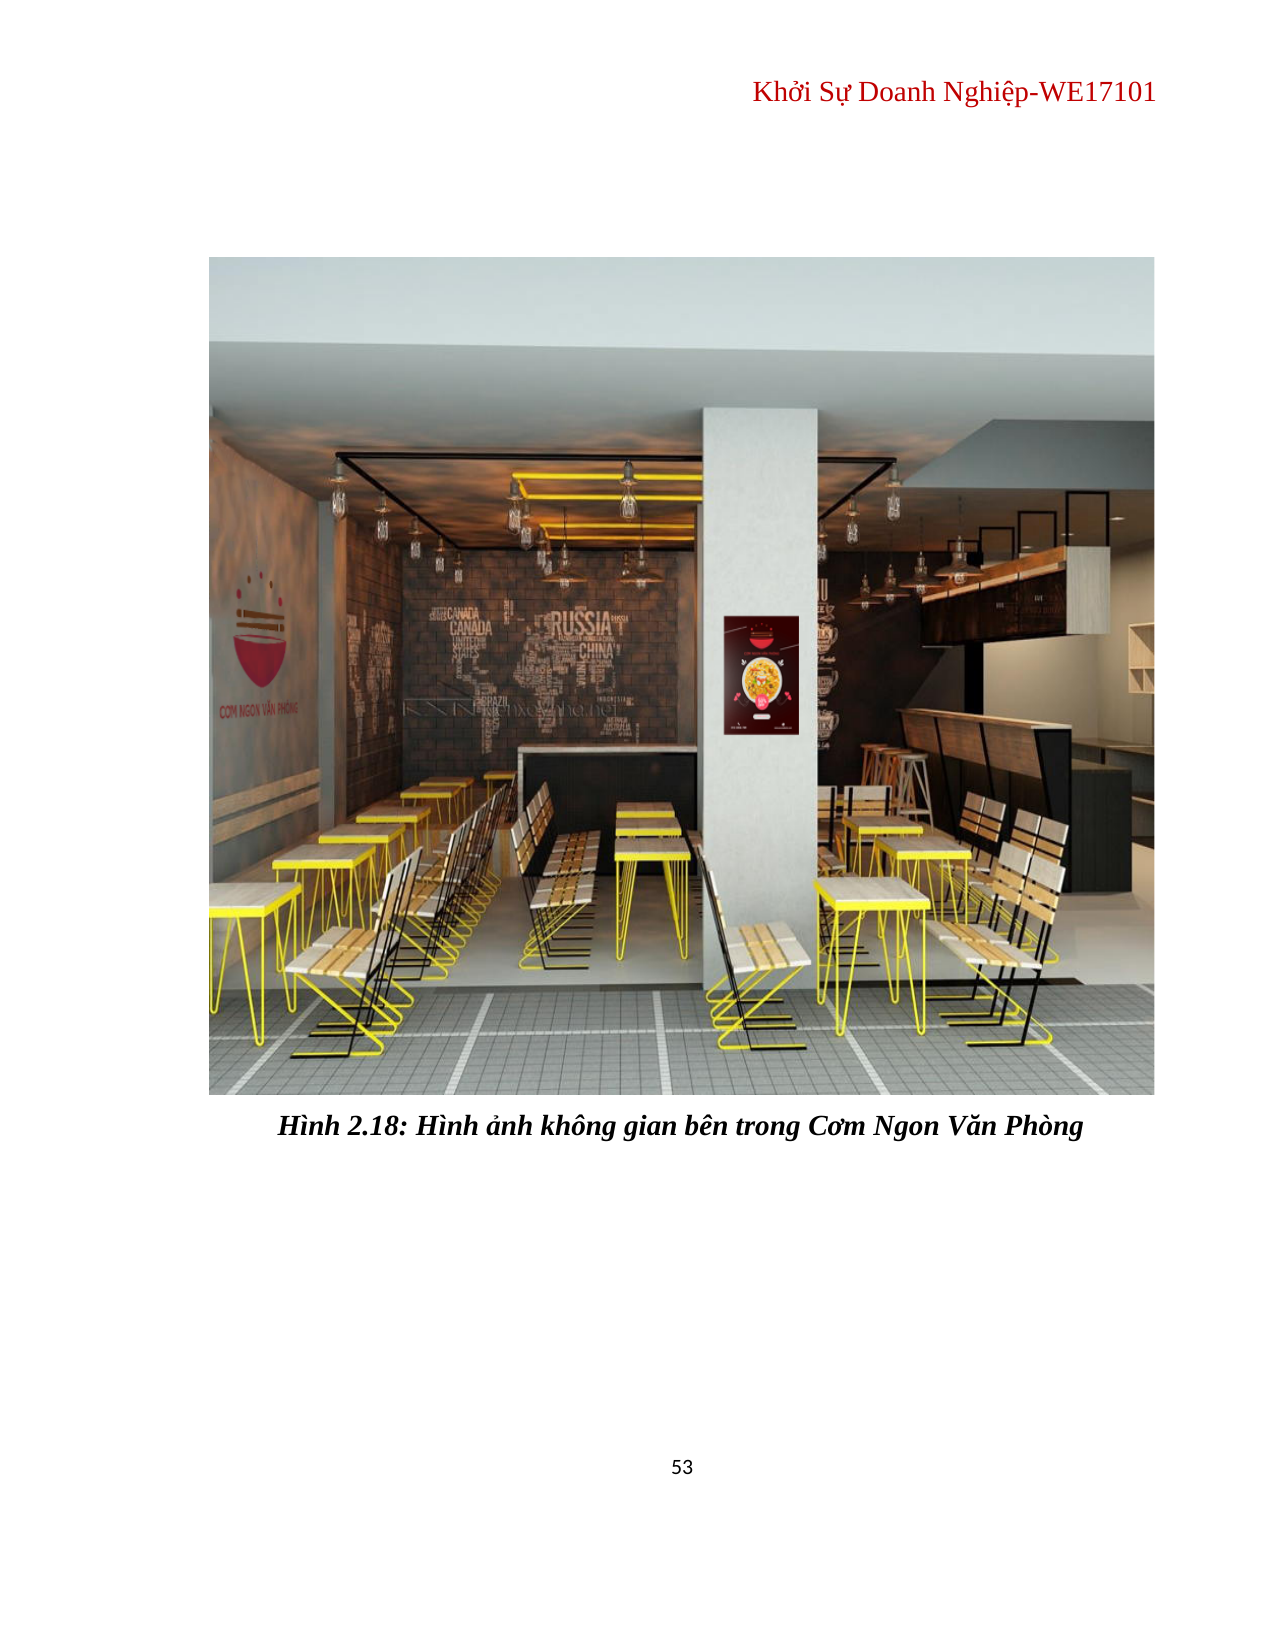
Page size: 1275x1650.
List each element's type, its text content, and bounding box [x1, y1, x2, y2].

picture [209, 257, 1155, 1095]
text Hình 2.18: Hình ảnh không gian bên trong Cơm Ngon Văn Phòng [207, 1108, 1157, 1141]
